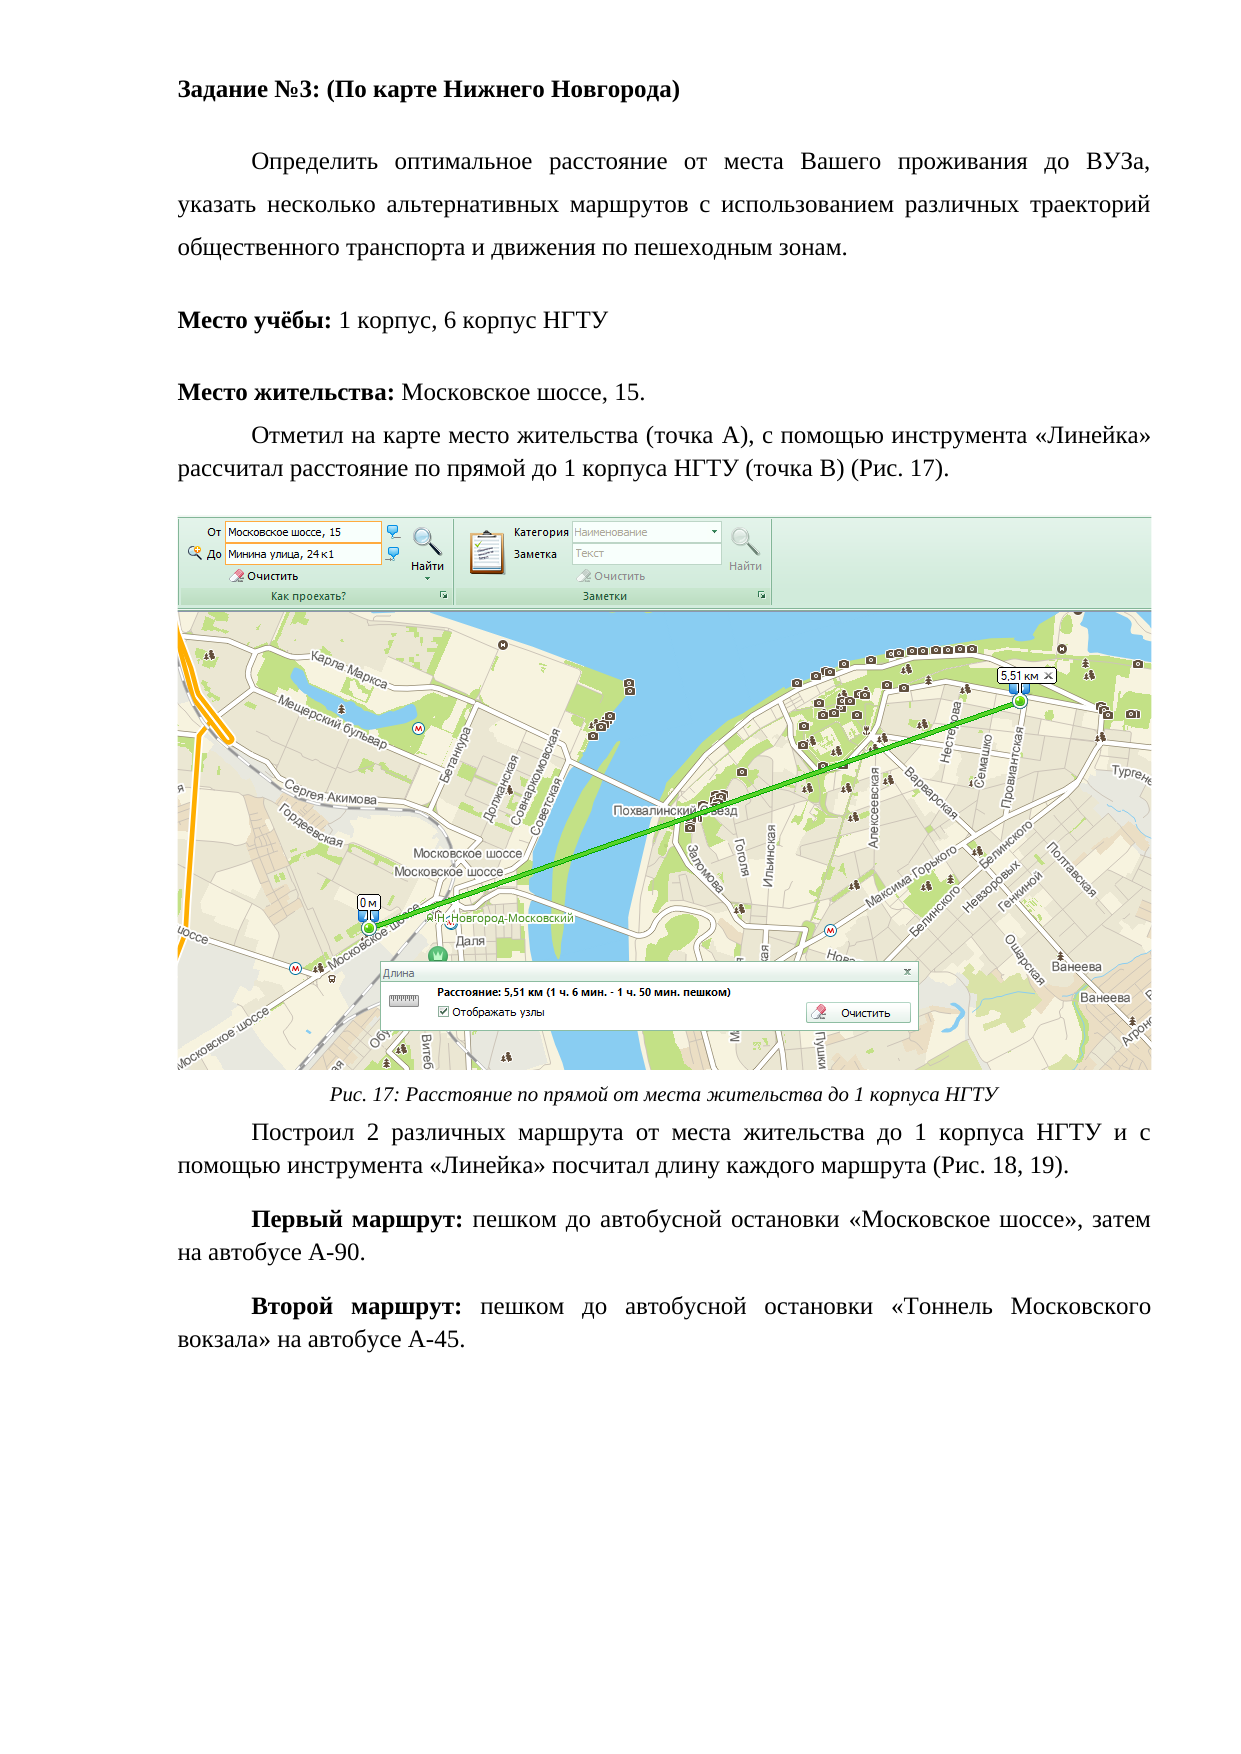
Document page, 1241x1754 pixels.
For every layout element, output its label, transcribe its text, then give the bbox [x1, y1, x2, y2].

text Задание №3: (По карте Нижнего Новгорода) [177, 74, 1152, 103]
text Рис. 17: Расстояние по прямой от места жительства до 1 корпуса НГТУ [177, 1070, 1152, 1106]
text Построил 2 различных маршрута от места жительства до 1 корпуса НГТУ и с помощью инструмента «Линейка» посчитал длину каждого маршрута (Рис. 18, 19). [177, 1117, 1152, 1179]
text Определить оптимальное расстояние от места Вашего проживания до ВУЗа, указать несколько альтернативных маршрутов с использованием различных траекторий общественного транспорта и движения по пешеходным зонам. [177, 146, 1152, 261]
text Место учёбы: 1 корпус, 6 корпус НГТУ [177, 305, 1152, 333]
text Второй маршрут: пешком до автобусной остановки «Тоннель Московского вокзала» на автобусе А-45. [177, 1291, 1152, 1353]
text Отметил на карте место жительства (точка A), с помощью инструмента «Линейка» рассчитал расстояние по прямой до 1 корпуса НГТУ (точка B) (Рис. 17). [177, 420, 1152, 482]
text Первый маршрут: пешком до автобусной остановки «Московское шоссе», затем на автобусе А-90. [177, 1204, 1152, 1266]
text Место жительства: Московское шоссе, 15. [177, 377, 1152, 406]
picture [177, 515, 1152, 1070]
